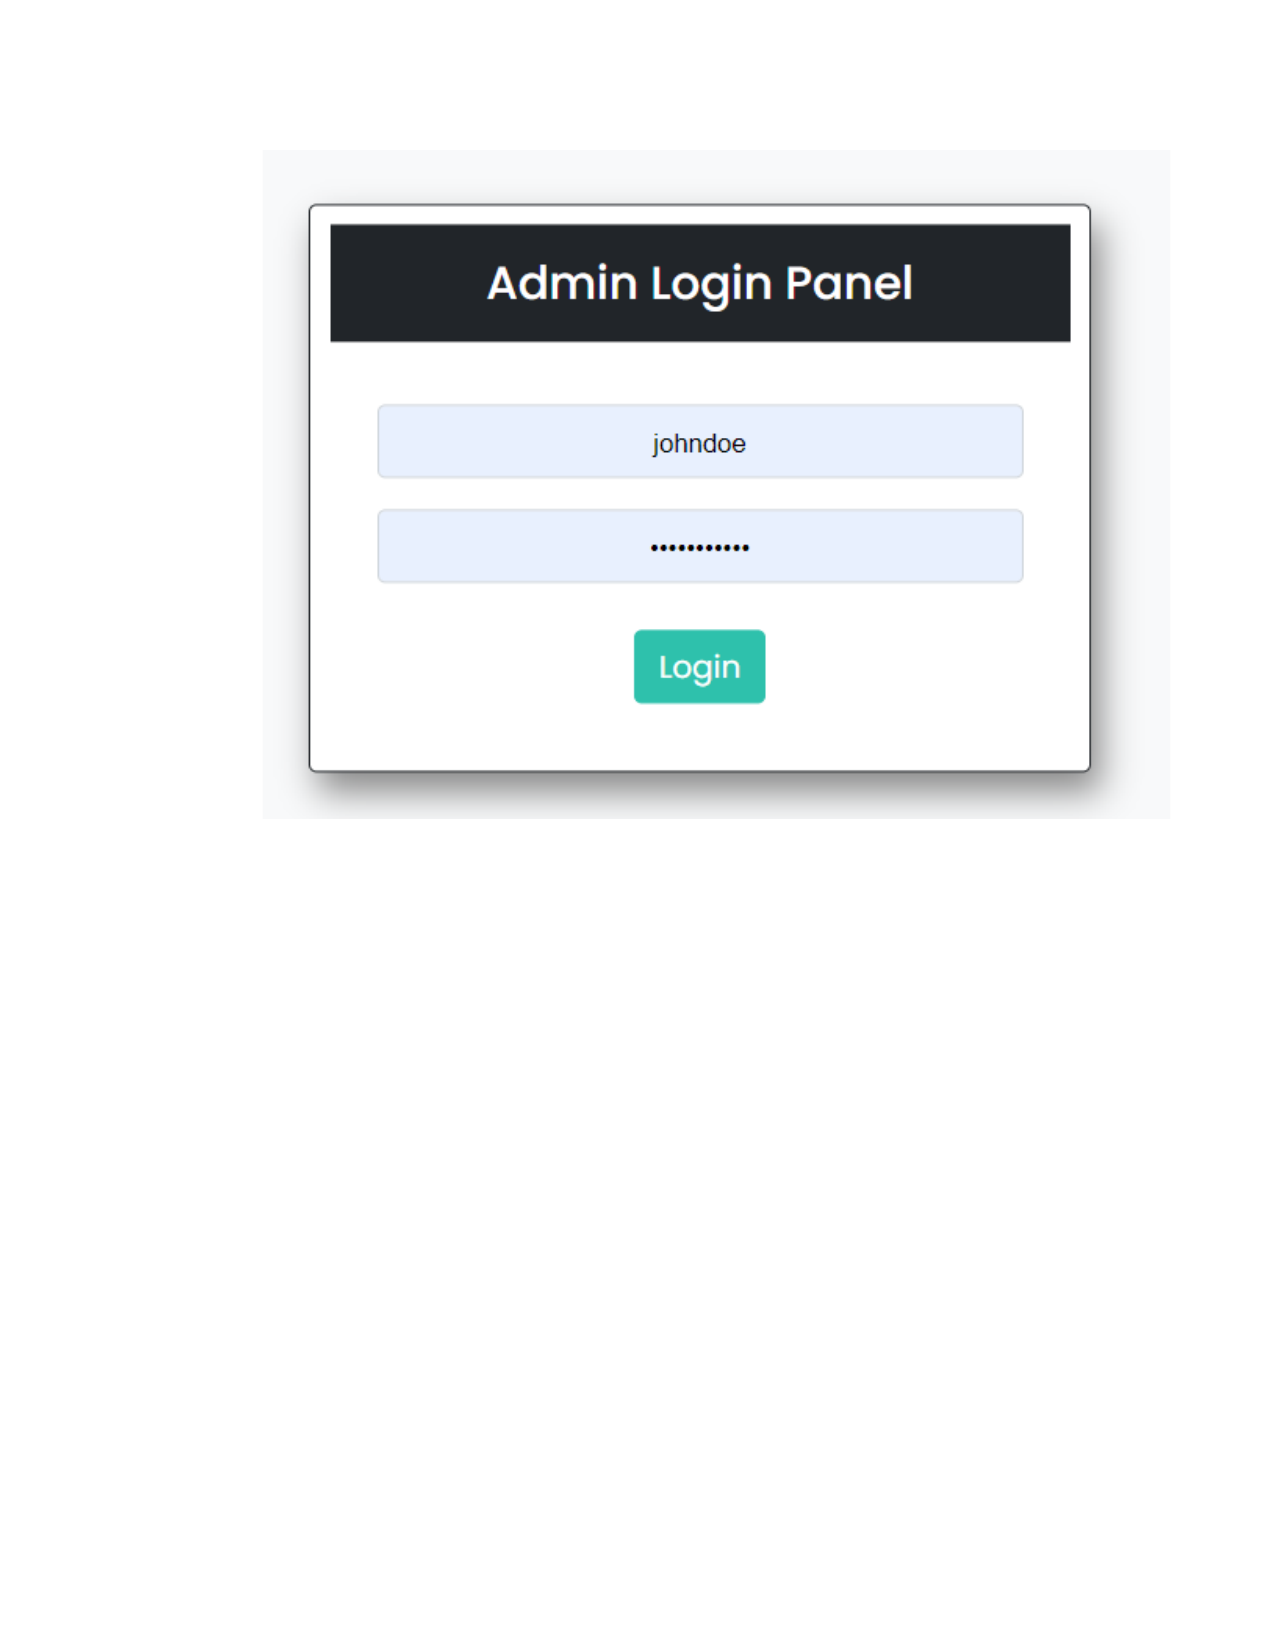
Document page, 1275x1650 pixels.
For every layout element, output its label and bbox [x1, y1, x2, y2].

picture [262, 150, 1171, 819]
